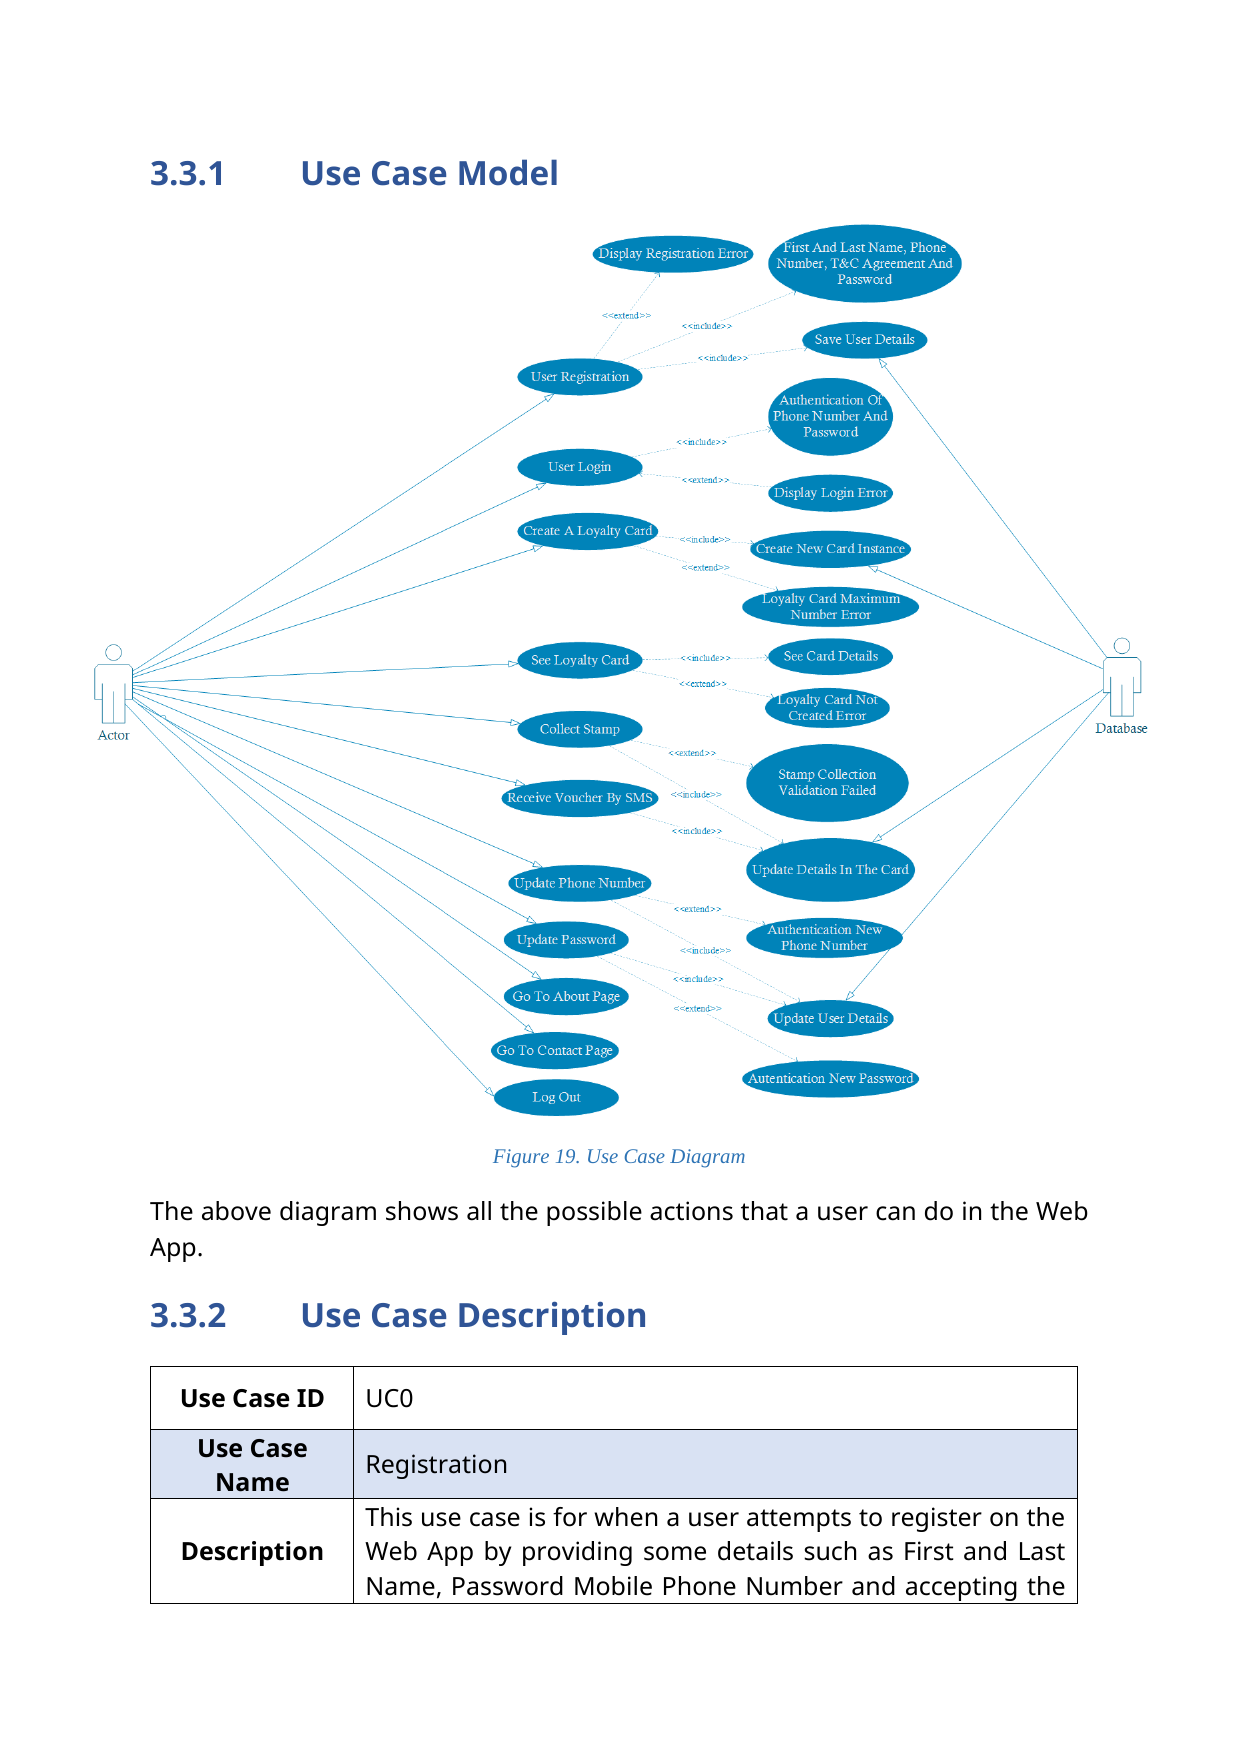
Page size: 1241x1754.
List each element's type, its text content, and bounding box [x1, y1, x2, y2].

subtitle Use Case Description [150, 1292, 1090, 1337]
subtitle Use Case Model [150, 150, 1090, 195]
table_header Use Case ID [151, 1367, 353, 1429]
picture [91, 223, 1155, 1117]
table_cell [354, 1499, 1077, 1603]
text Figure 19. Use Case Diagram [150, 1144, 1090, 1168]
text The above diagram shows all the possible actions that a user can do in the Web App. [150, 1193, 1090, 1264]
table_header UC0 [354, 1367, 1077, 1429]
table_cell Description [151, 1499, 353, 1603]
table_cell Registration [354, 1430, 1077, 1498]
table_cell Use Case Name [151, 1430, 353, 1498]
